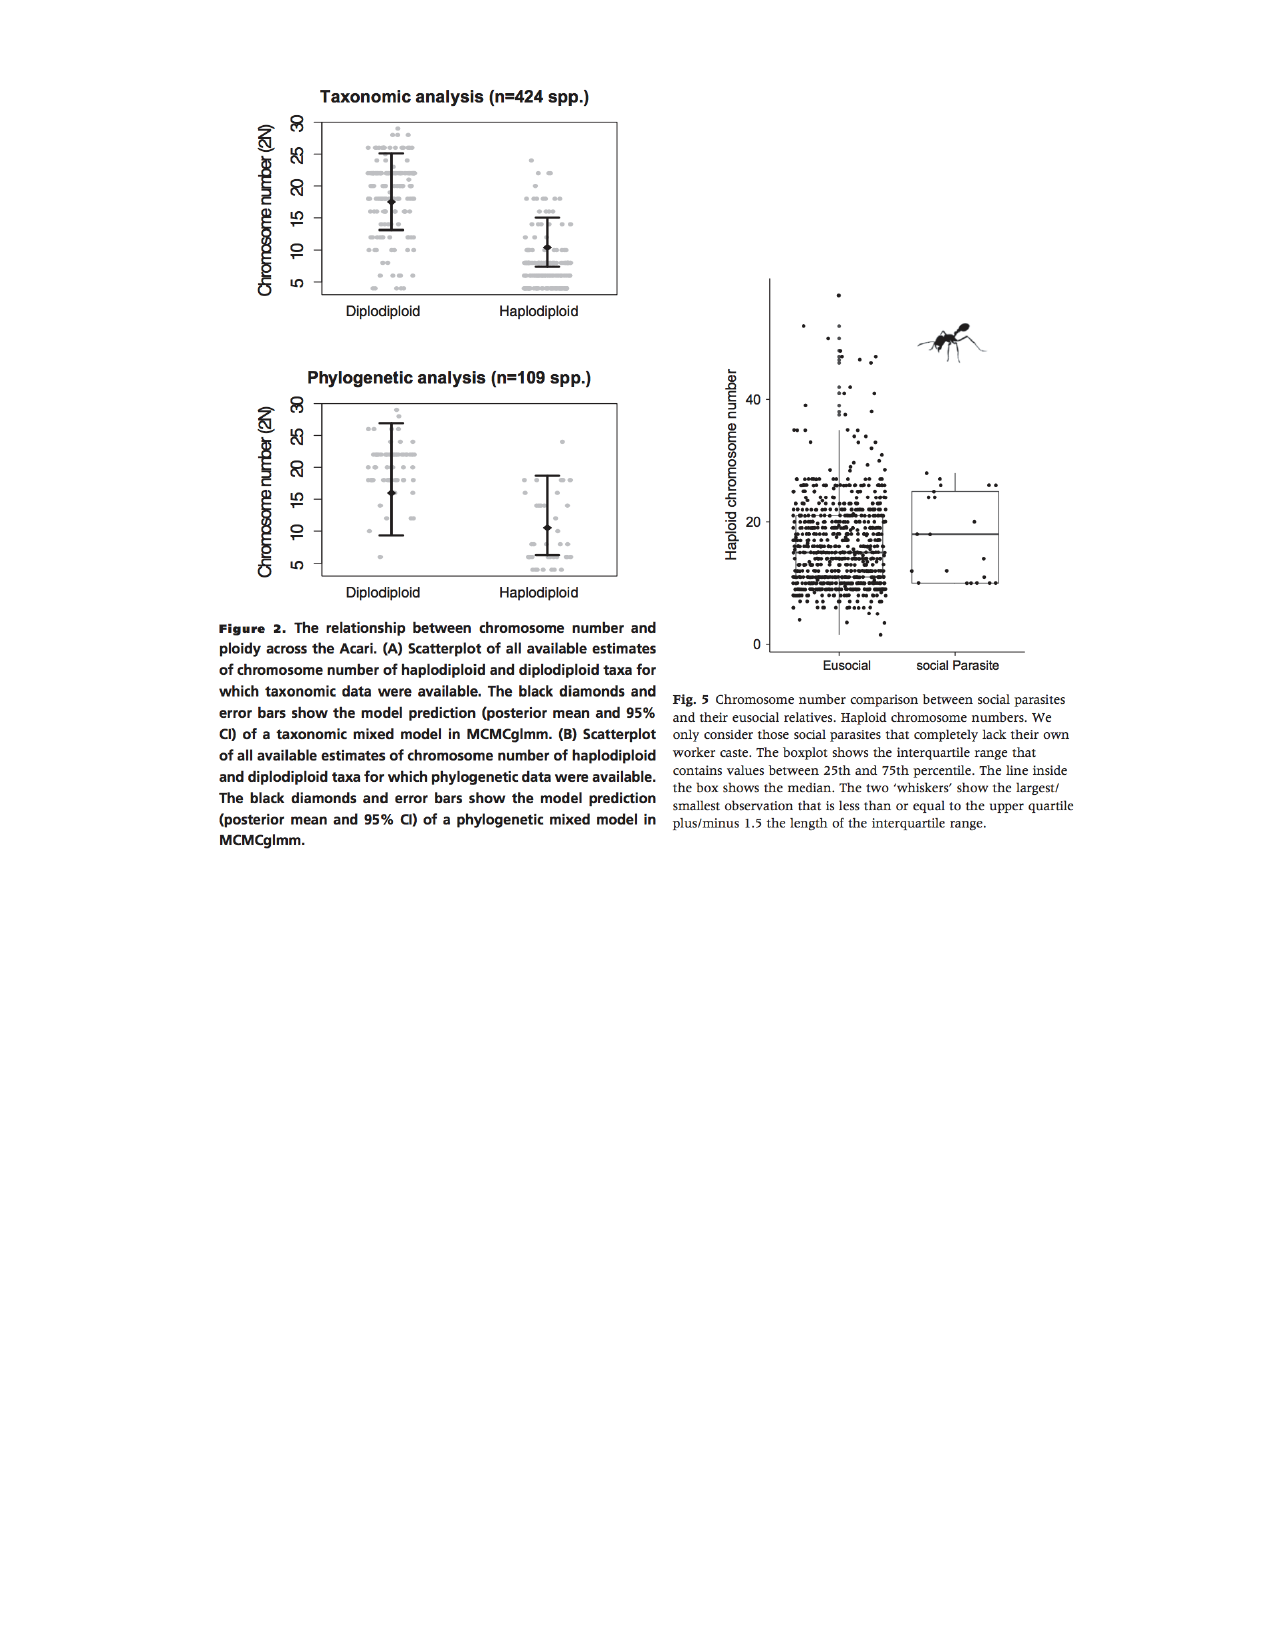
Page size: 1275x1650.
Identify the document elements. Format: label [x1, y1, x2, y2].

picture [193, 75, 1082, 849]
